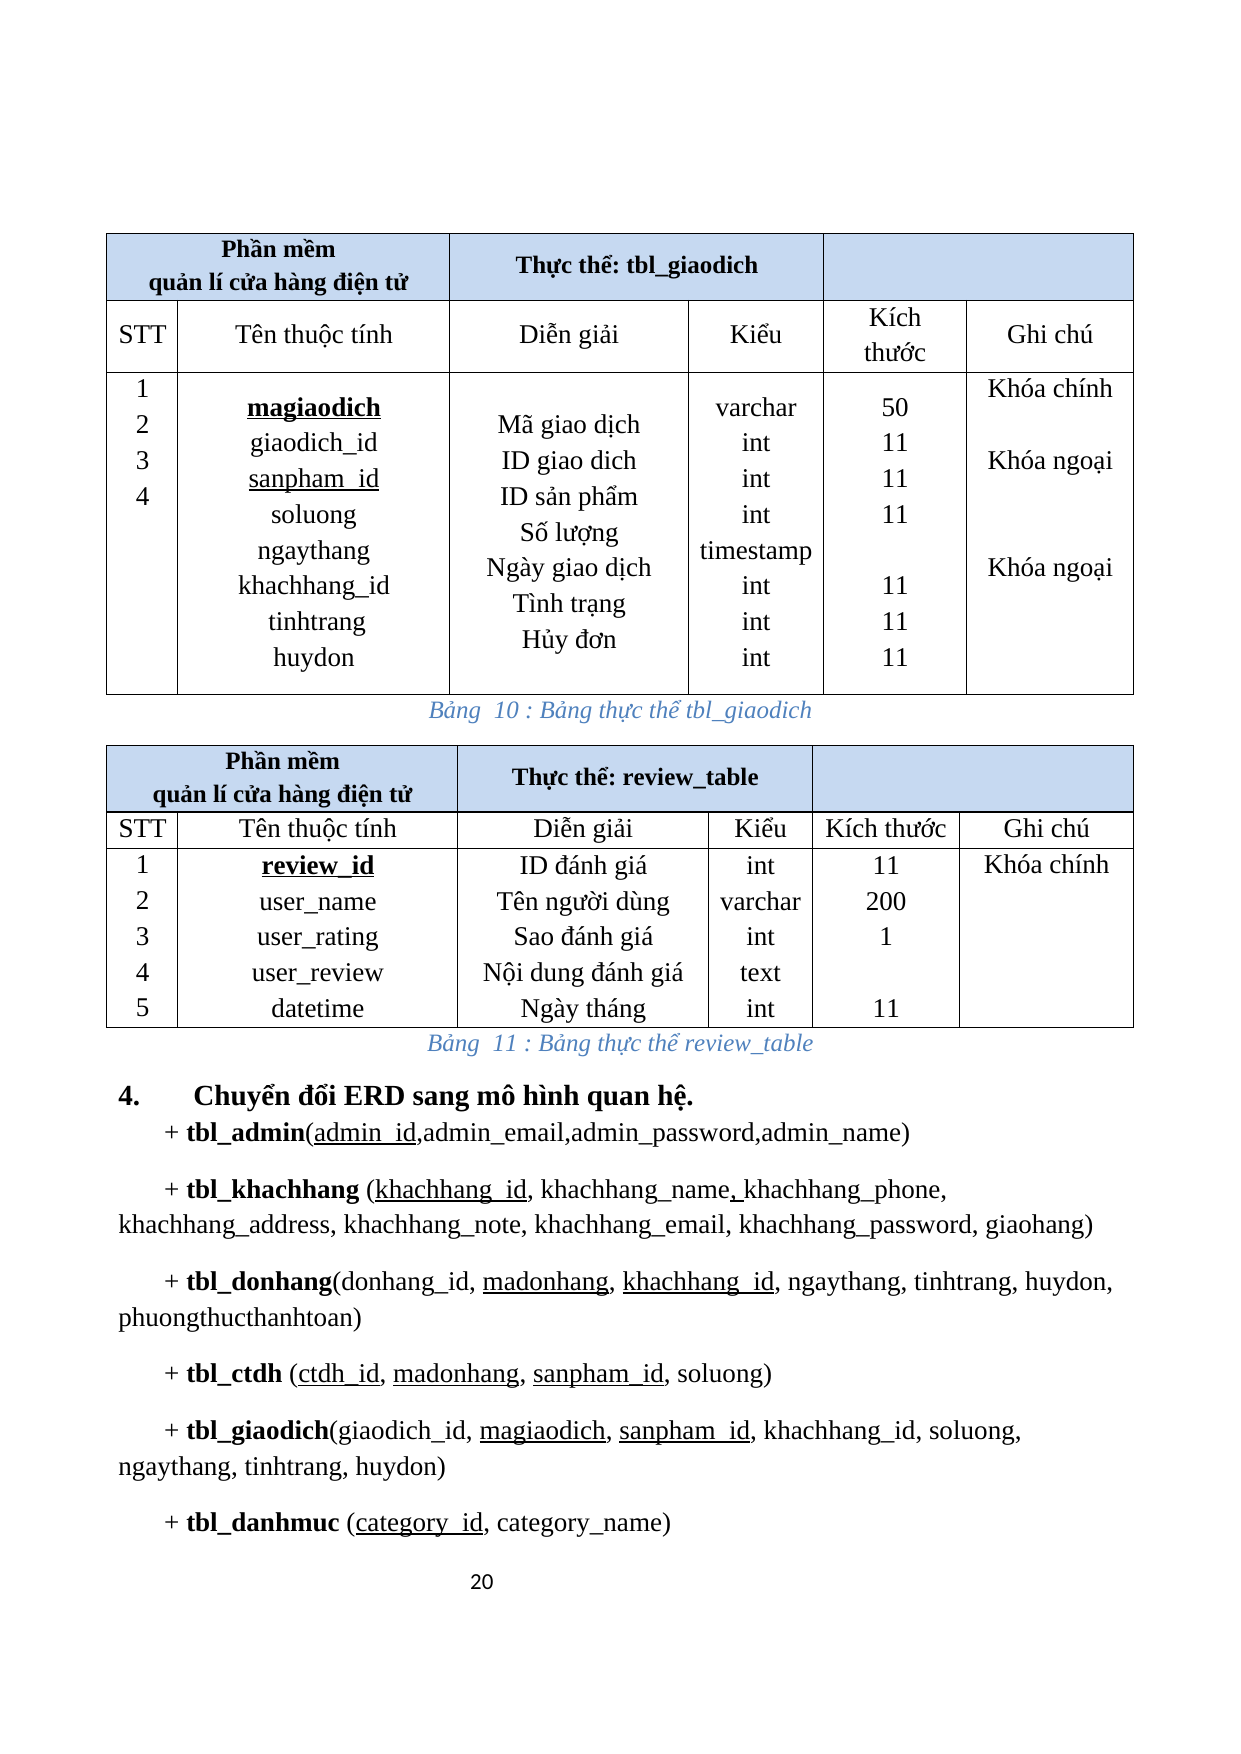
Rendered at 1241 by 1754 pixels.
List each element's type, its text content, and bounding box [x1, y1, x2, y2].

table_cell Kiểu [689, 301, 823, 372]
table_cell Tên thuộc tính [178, 813, 457, 847]
table_cell STT [107, 813, 177, 847]
table_cell Ghi chú [967, 301, 1133, 372]
table_cell Diễn giải [450, 301, 688, 372]
table_cell Kích thước [824, 301, 966, 372]
table_header Thực thể: tbl_giaodich [450, 234, 823, 300]
table_cell STT [107, 301, 177, 372]
table_cell varchar int int int timestamp int int int [689, 373, 823, 694]
table_cell magiaodich giaodich_id sanpham_id soluong ngaythang khachhang_id tinhtrang huydon [178, 373, 449, 694]
text + tbl_giaodich(giaodich_id, magiaodich, sanpham_id, khachhang_id, soluong, ngaythang, tinhtrang, huydon) [118, 1414, 1122, 1481]
text + tbl_donhang(donhang_id, madonhang, khachhang_id, ngaythang, tinhtrang, huydon, phuongthucthanhtoan) [118, 1265, 1122, 1332]
table_cell Mã giao dịch ID giao dich ID sản phẩm Số lượng Ngày giao dịch Tình trạng Hủy đơn [450, 373, 688, 694]
table_cell 1 2 3 4 [107, 373, 177, 694]
text + tbl_danhmuc (category_id, category_name) [118, 1506, 1122, 1537]
table_cell 50 11 11 11 11 11 11 [824, 373, 966, 694]
table_cell int varchar int text int [709, 849, 812, 1027]
table_header Thực thể: review_table [458, 746, 812, 811]
table_header [813, 746, 1133, 811]
table_cell Khóa chính Khóa ngoại Khóa ngoại [967, 373, 1133, 694]
table_cell review_id user_name user_rating user_review datetime [178, 849, 457, 1027]
table_cell 11 200 1 11 [813, 849, 959, 1027]
table_header [824, 234, 1133, 300]
text Bảng 10 : Bảng thực thể tbl_giaodich [118, 695, 1122, 724]
table_cell ID đánh giá Tên người dùng Sao đánh giá Nội dung đánh giá Ngày tháng [458, 849, 708, 1027]
table_cell Kích thước [813, 813, 959, 847]
subtitle 4. Chuyển đổi ERD sang mô hình quan hệ. [118, 1078, 1122, 1111]
text Bảng 11 : Bảng thực thể review_table [118, 1028, 1122, 1057]
table_cell Ghi chú [960, 813, 1133, 847]
text + tbl_ctdh (ctdh_id, madonhang, sanpham_id, soluong) [118, 1357, 1122, 1389]
table_cell Diễn giải [458, 813, 708, 847]
table_header Phần mềm quản lí cửa hàng điện tử [107, 234, 449, 300]
table_cell Kiểu [709, 813, 812, 847]
table_header Phần mềm quản lí cửa hàng điện tử [107, 746, 457, 811]
table_cell Khóa chính [960, 849, 1133, 1027]
text + tbl_admin(admin_id,admin_email,admin_password,admin_name) [118, 1116, 1122, 1147]
text + tbl_khachhang (khachhang_id, khachhang_name, khachhang_phone, khachhang_address, khachhang_note, khachhang_email, khachhang_password, giaohang) [118, 1173, 1122, 1240]
table_cell Tên thuộc tính [178, 301, 449, 372]
table_cell 1 2 3 4 5 [107, 849, 177, 1027]
